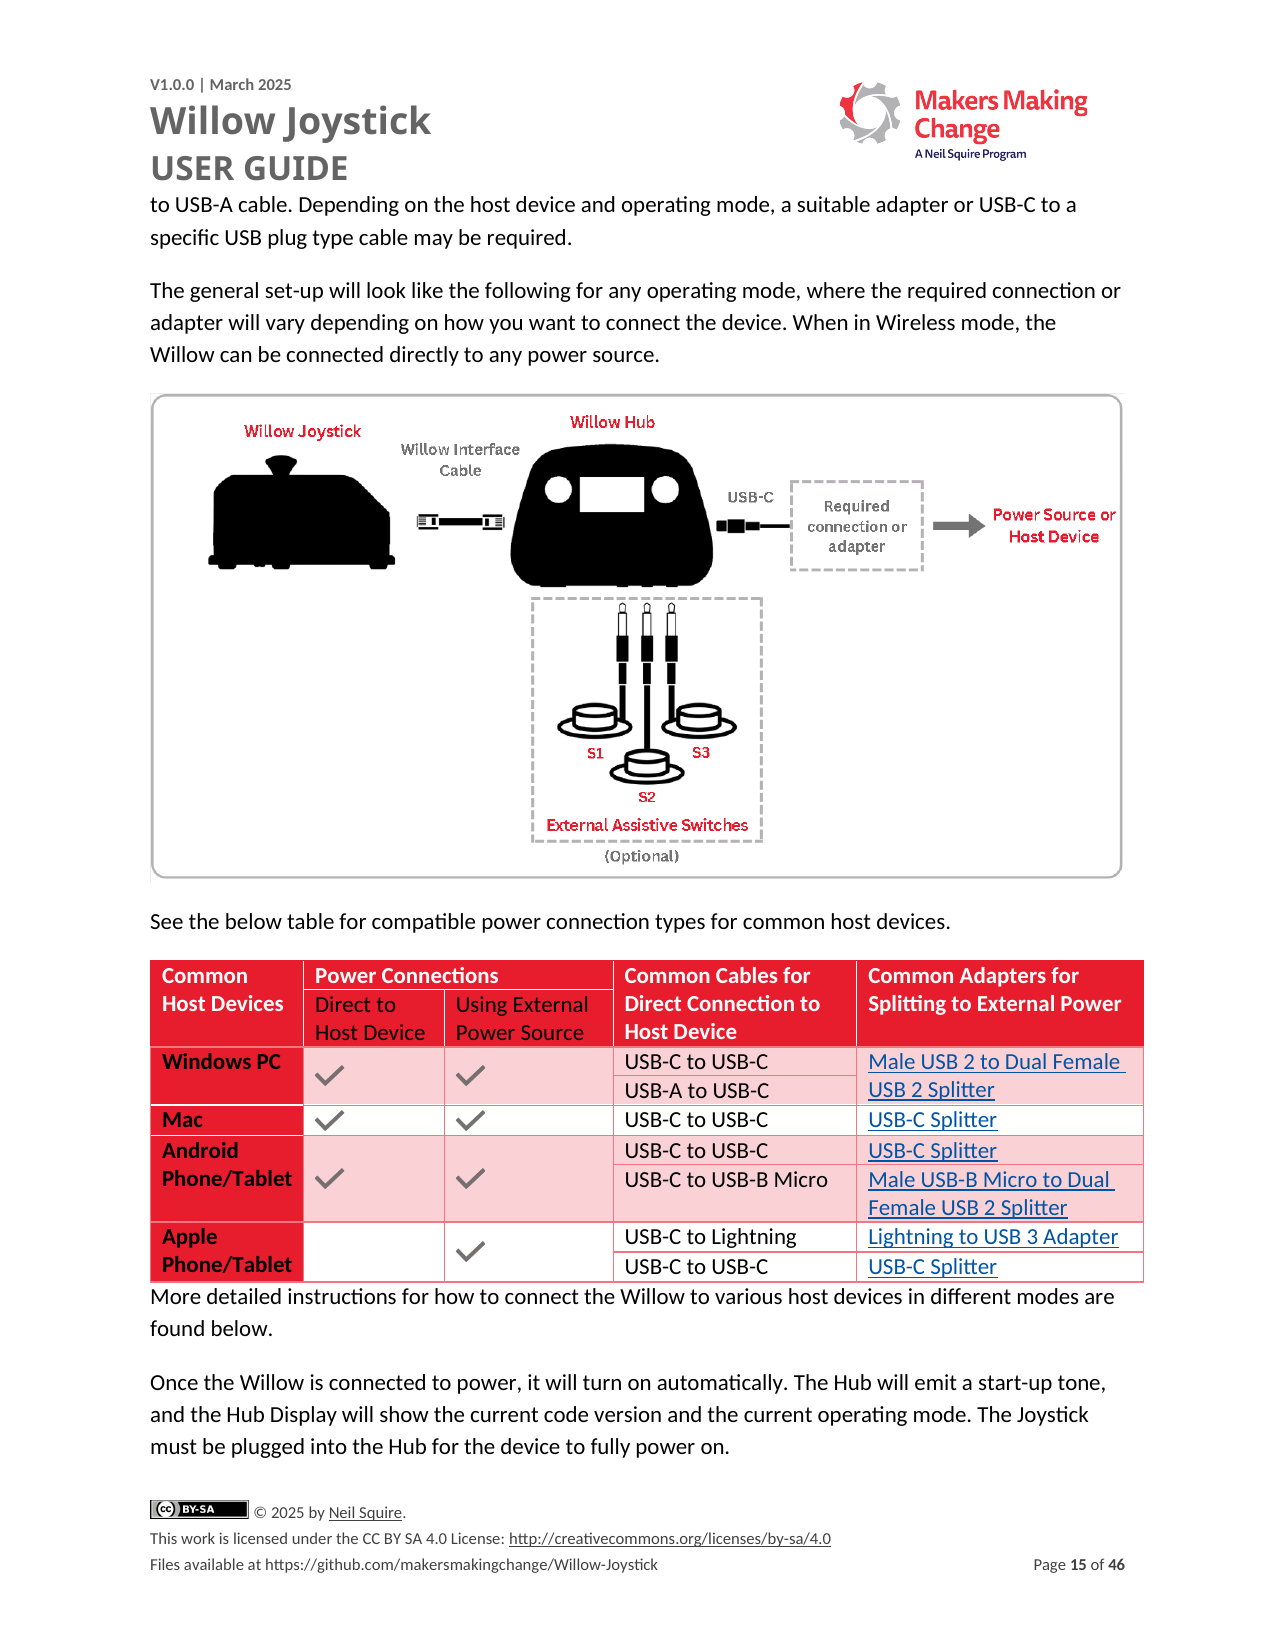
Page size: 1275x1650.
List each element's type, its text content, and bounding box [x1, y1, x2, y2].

text More detailed instructions for how to connect the Willow to various host devices in different modes are found below. [150, 1283, 1125, 1343]
picture [150, 1500, 249, 1519]
table_cell Android Phone/Tablet [151, 1136, 303, 1221]
table_cell Lightning to USB 3 Adapter [857, 1223, 1143, 1251]
table_cell USB-C to USB-B Micro [614, 1165, 856, 1221]
picture [314, 1061, 345, 1091]
table_cell [445, 1223, 613, 1281]
picture [455, 1237, 486, 1267]
table_cell [304, 1223, 444, 1281]
table_cell Using External Power Source [445, 990, 613, 1046]
table_cell [304, 1106, 314, 1135]
picture [455, 1105, 486, 1136]
table_cell Apple Phone/Tablet [151, 1223, 303, 1281]
table_header Common Host Devices [151, 961, 303, 1046]
picture [314, 1163, 345, 1194]
table_cell USB-C to USB-C [614, 1253, 856, 1281]
text See the below table for compatible power connection types for common host devices. [150, 907, 1125, 935]
table_cell Windows PC [151, 1048, 303, 1104]
table_cell USB-C Splitter [857, 1136, 1143, 1164]
picture [455, 1163, 486, 1194]
table_cell [445, 1136, 613, 1221]
table_cell USB-C to USB-C [614, 1136, 856, 1164]
table_cell Direct to Host Device [304, 990, 444, 1046]
table_cell Mac [151, 1106, 303, 1135]
picture [455, 1061, 486, 1091]
table_cell USB-C to USB-C [614, 1106, 856, 1135]
table_header Common Adapters for Splitting to External Power [857, 961, 1143, 1046]
picture [839, 82, 1088, 161]
table_cell USB-A to USB-C [614, 1076, 856, 1104]
text The general set-up will look like the following for any operating mode, where the required connection or adapter will vary depending on how you want to connect the device. When in Wireless mode, the Willow can be connected directly to any power source. [150, 276, 1125, 368]
table_cell USB-C to USB-C [614, 1048, 856, 1075]
table_cell Male USB-B Micro to Dual Female USB 2 Splitter [857, 1165, 1143, 1221]
table_cell Male USB 2 to Dual Female USB 2 Splitter [857, 1048, 1143, 1104]
table_cell [486, 1106, 613, 1135]
table_header Common Cables for Direct Connection to Host Device [614, 961, 856, 1046]
table_cell USB-C Splitter [857, 1253, 1143, 1281]
table_cell USB-C Splitter [857, 1106, 1143, 1135]
table_cell [304, 1136, 444, 1221]
text Once the Willow is connected to power, it will turn on automatically. The Hub will emit a start-up tone, and the Hub Display will show the current code version and the current operating mode. The Joystick must be plugged into the Hub for the device to fully power on. [150, 1368, 1125, 1460]
table_header Power Connections [304, 961, 613, 989]
table_cell [304, 1048, 444, 1104]
table_cell [445, 1048, 613, 1104]
picture [314, 1105, 345, 1136]
table_cell [345, 1106, 444, 1135]
table_cell USB-C to Lightning [614, 1223, 856, 1251]
table_cell [445, 1106, 455, 1135]
picture [150, 393, 1125, 883]
